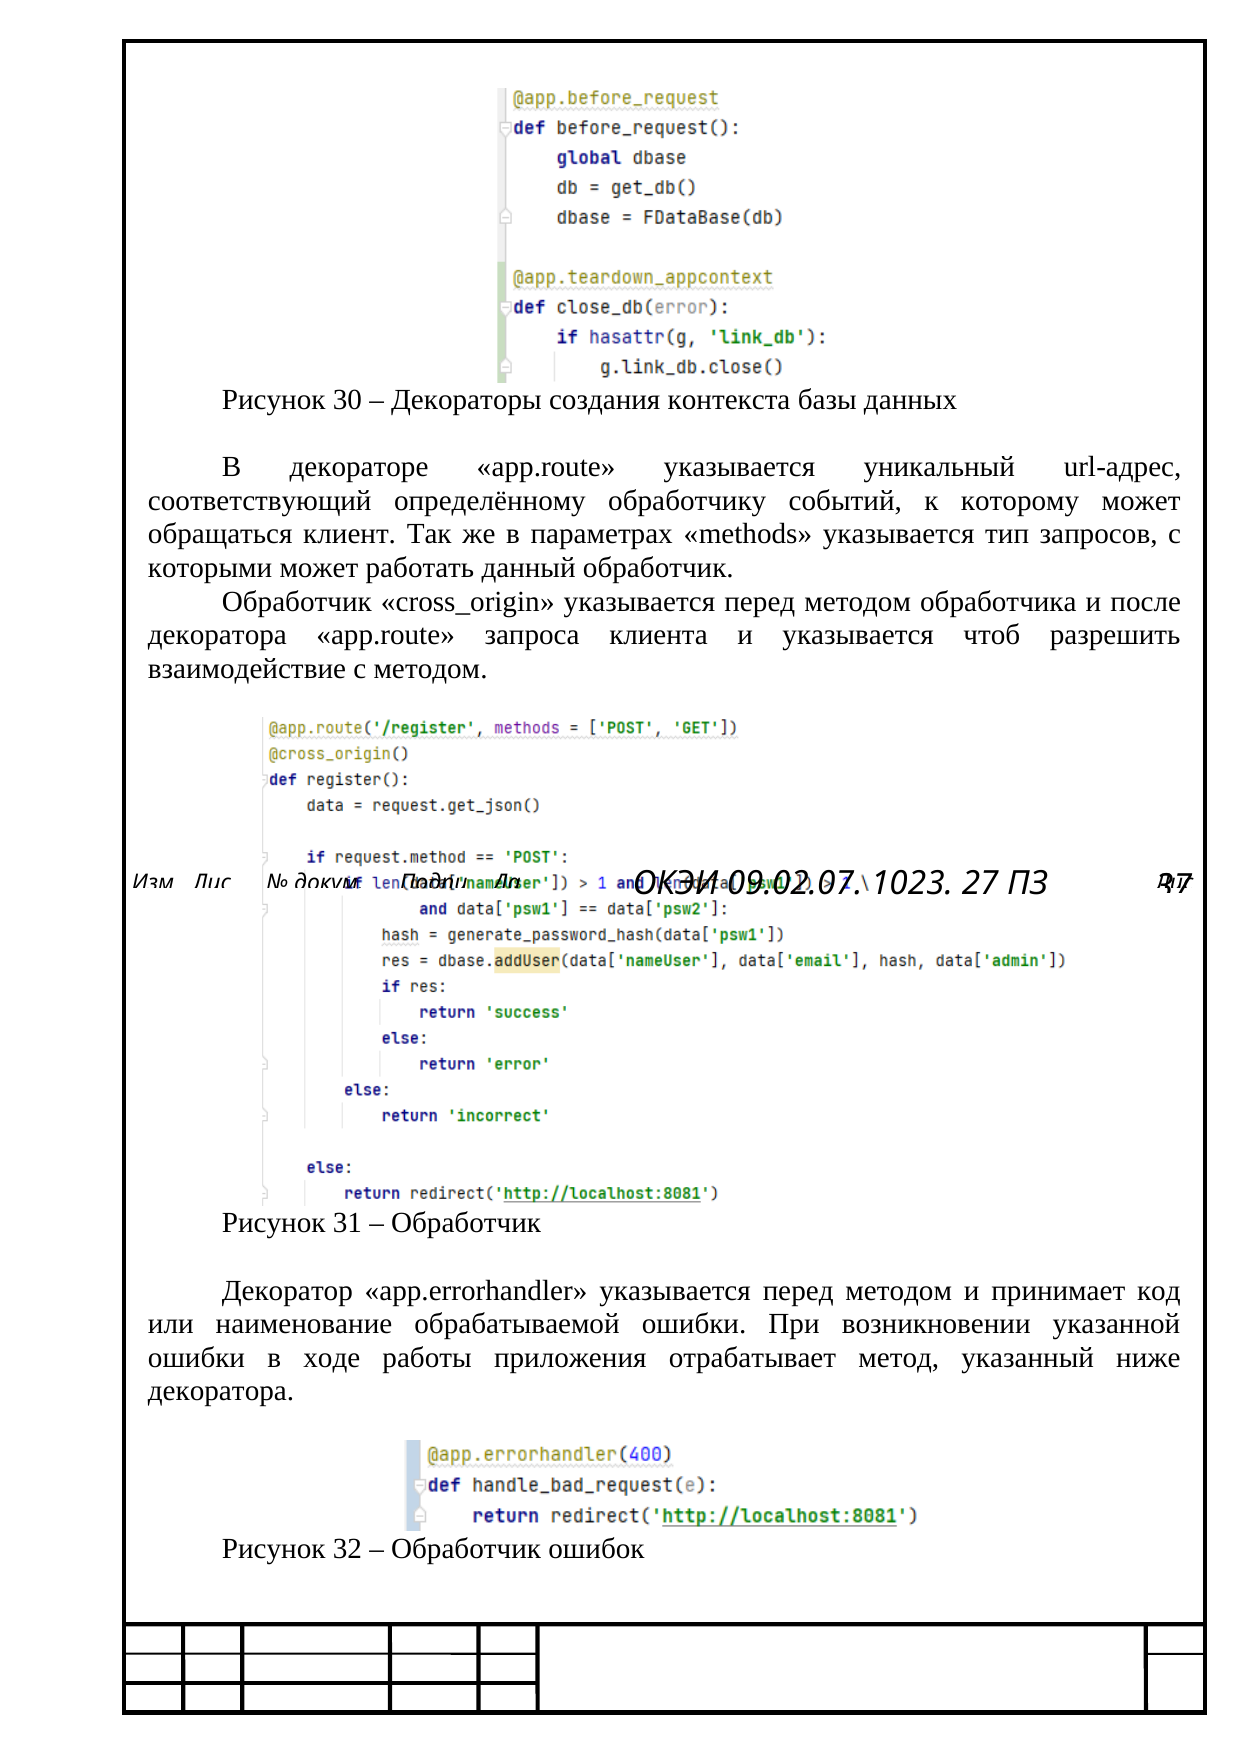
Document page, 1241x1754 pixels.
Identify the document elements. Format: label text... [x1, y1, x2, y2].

picture [404, 1440, 925, 1531]
text Обработчик «cross_origin» указывается перед методом обработчика и после декоратора «app.route» запроса клиента и указывается чтоб разрешить взаимодействие с методом. [148, 584, 1181, 684]
picture [497, 88, 832, 383]
text Декоратор «app.errorhandler» указывается перед методом и принимает код или наименование обрабатываемой ошибки. При возникновении указанной ошибки в ходе работы приложения отрабатывает метод, указанный ниже декоратора. [148, 1273, 1181, 1407]
text Рисунок 30 – Декораторы создания контекста базы данных [148, 382, 1181, 416]
text Рисунок 32 – Обработчик ошибок [148, 1531, 1181, 1564]
text Рисунок 31 – Обработчик [148, 1206, 1181, 1239]
picture [262, 717, 1067, 1206]
text В декораторе «app.route» указывается уникальный url-адрес, соответствующий определённому обработчику событий, к которому может обращаться клиент. Так же в параметрах «methods» указывается тип запросов, с которыми может работать данный обработчик. [148, 449, 1181, 584]
